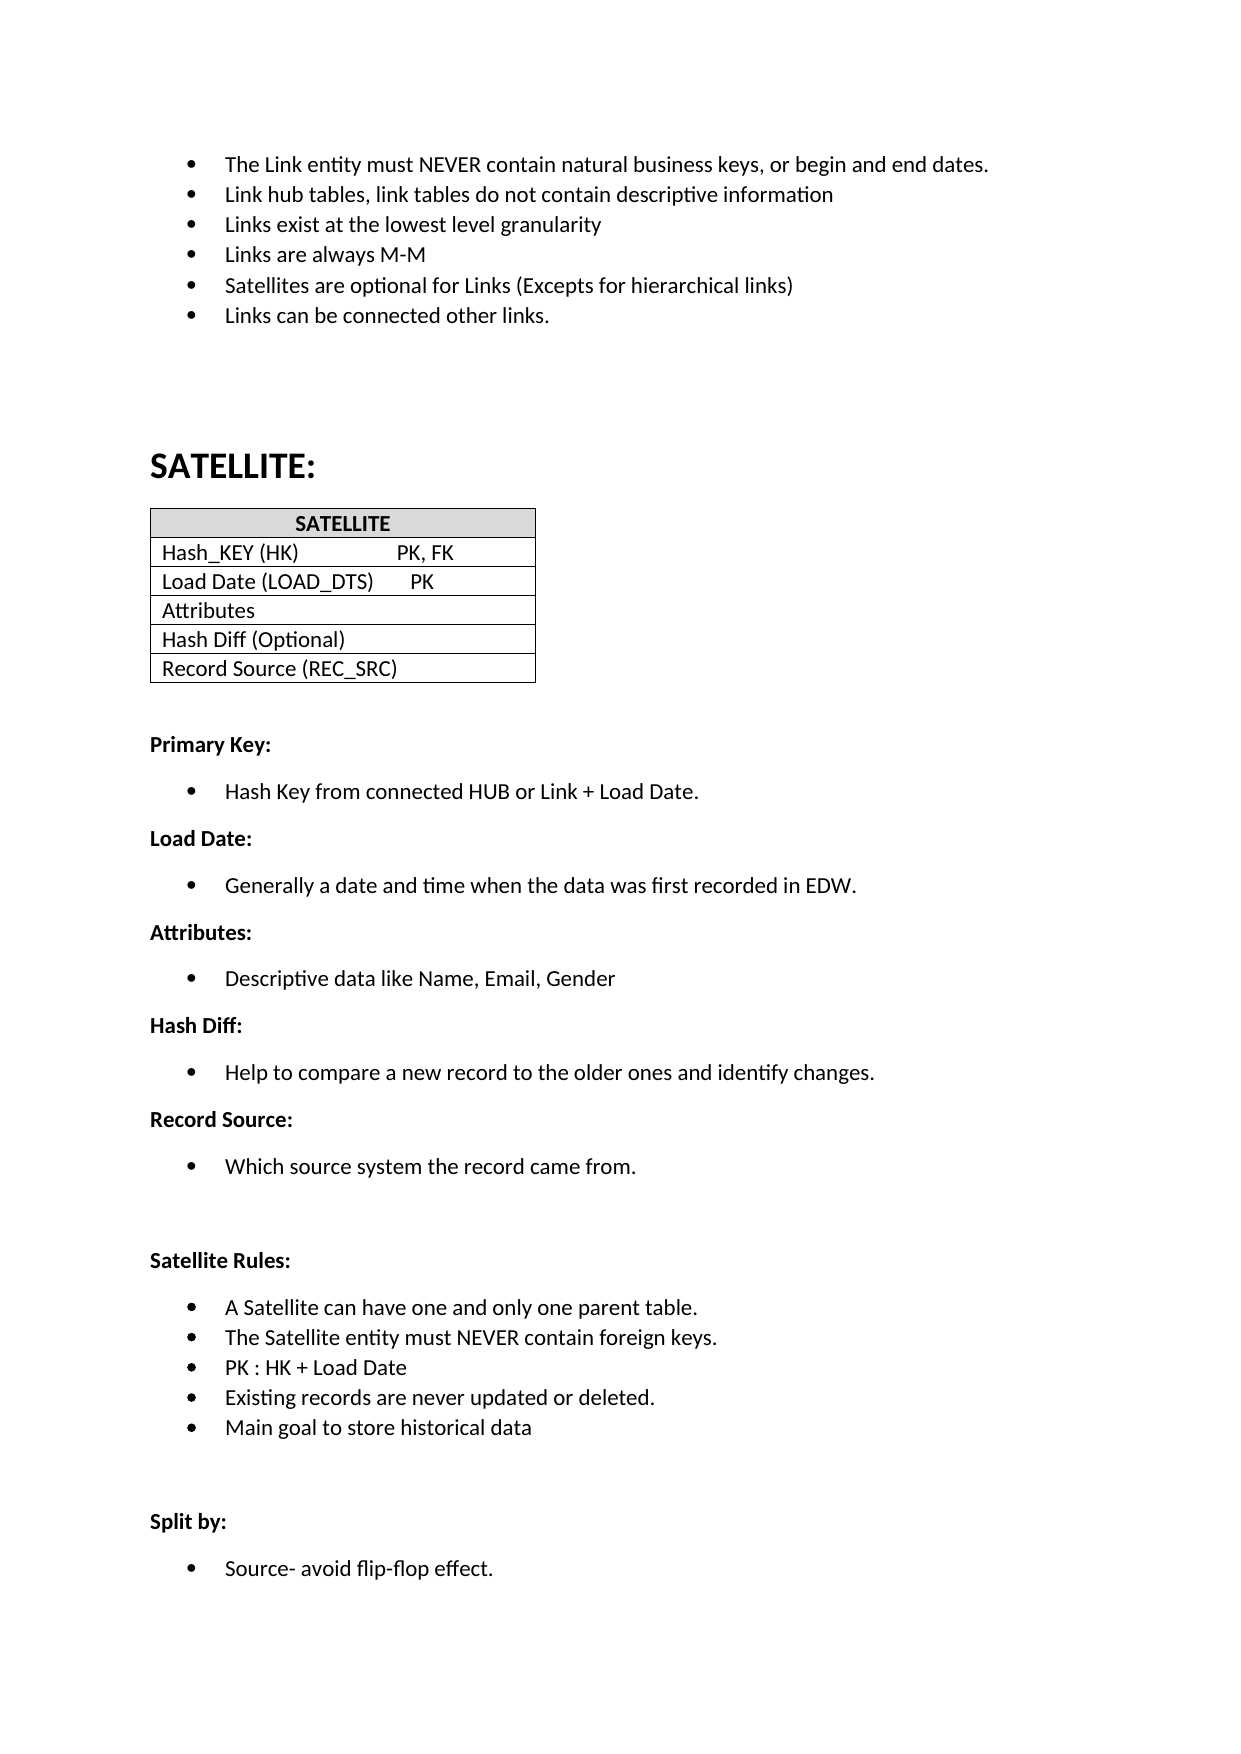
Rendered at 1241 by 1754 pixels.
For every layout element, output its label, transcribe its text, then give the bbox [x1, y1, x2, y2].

text Record Source: [150, 1105, 1090, 1133]
list A Satellite can have one and only one parent table. [187, 1293, 1090, 1321]
list Which source system the record came from. [187, 1152, 1090, 1180]
list PK : HK + Load Date [187, 1353, 1090, 1381]
text Satellite Rules: [150, 1246, 1090, 1274]
table_cell Hash Diff (Optional) [151, 625, 535, 653]
list Existing records are never updated or deleted. [187, 1383, 1090, 1411]
text Hash Diff: [150, 1011, 1090, 1039]
list Descriptive data like Name, Email, Gender [187, 964, 1090, 992]
list Help to compare a new record to the older ones and identify changes. [187, 1058, 1090, 1086]
text Primary Key: [150, 730, 1090, 758]
table_cell Hash_KEY (HK) PK, FK [151, 538, 535, 566]
table_cell Record Source (REC_SRC) [151, 654, 535, 682]
list Generally a date and time when the data was first recorded in EDW. [187, 871, 1090, 899]
list Main goal to store historical data [187, 1413, 1090, 1441]
table_header SATELLITE [151, 509, 535, 537]
text Split by: [150, 1507, 1090, 1535]
list Hash Key from connected HUB or Link + Load Date. [187, 777, 1090, 805]
list Links exist at the lowest level granularity [187, 210, 1090, 238]
text SATELLITE: [150, 442, 1090, 487]
table_cell Load Date (LOAD_DTS) PK [151, 567, 535, 595]
text Load Date: [150, 824, 1090, 852]
list Links are always M-M [187, 241, 1090, 269]
list Satellites are optional for Links (Excepts for hierarchical links) [187, 271, 1090, 299]
list The Link entity must NEVER contain natural business keys, or begin and end dates. [187, 150, 1090, 178]
list The Satellite entity must NEVER contain foreign keys. [187, 1323, 1090, 1351]
list Links can be connected other links. [187, 301, 1090, 329]
text Attributes: [150, 918, 1090, 946]
list Source- avoid flip-flop effect. [187, 1554, 1090, 1582]
list Link hub tables, link tables do not contain descriptive information [187, 180, 1090, 208]
table_cell Attributes [151, 596, 535, 624]
